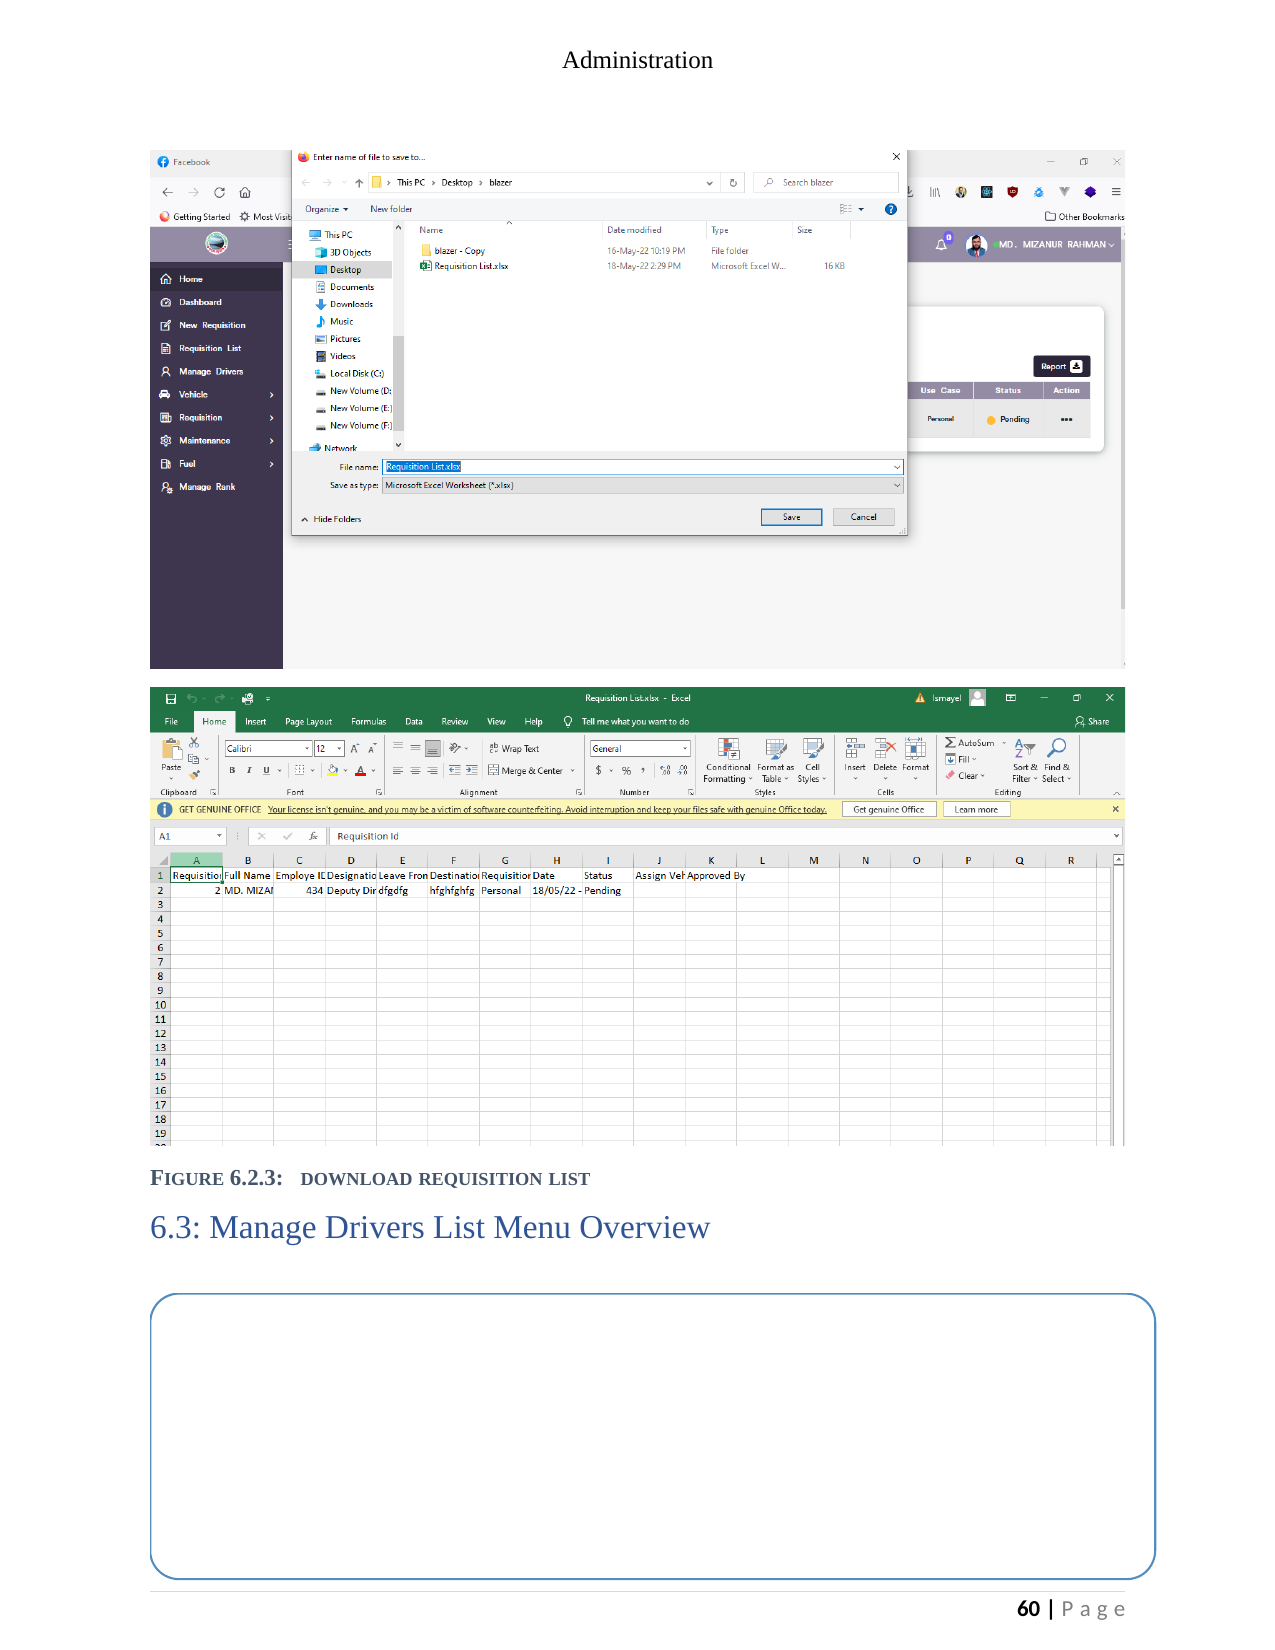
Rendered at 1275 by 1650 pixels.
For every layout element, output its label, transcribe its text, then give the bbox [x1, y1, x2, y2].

text Figure 6.2.3: download requisition list [150, 1164, 1125, 1191]
picture [150, 687, 1125, 1146]
picture [150, 150, 1125, 669]
subtitle 6.3: Manage Drivers List Menu Overview [150, 1207, 1125, 1246]
